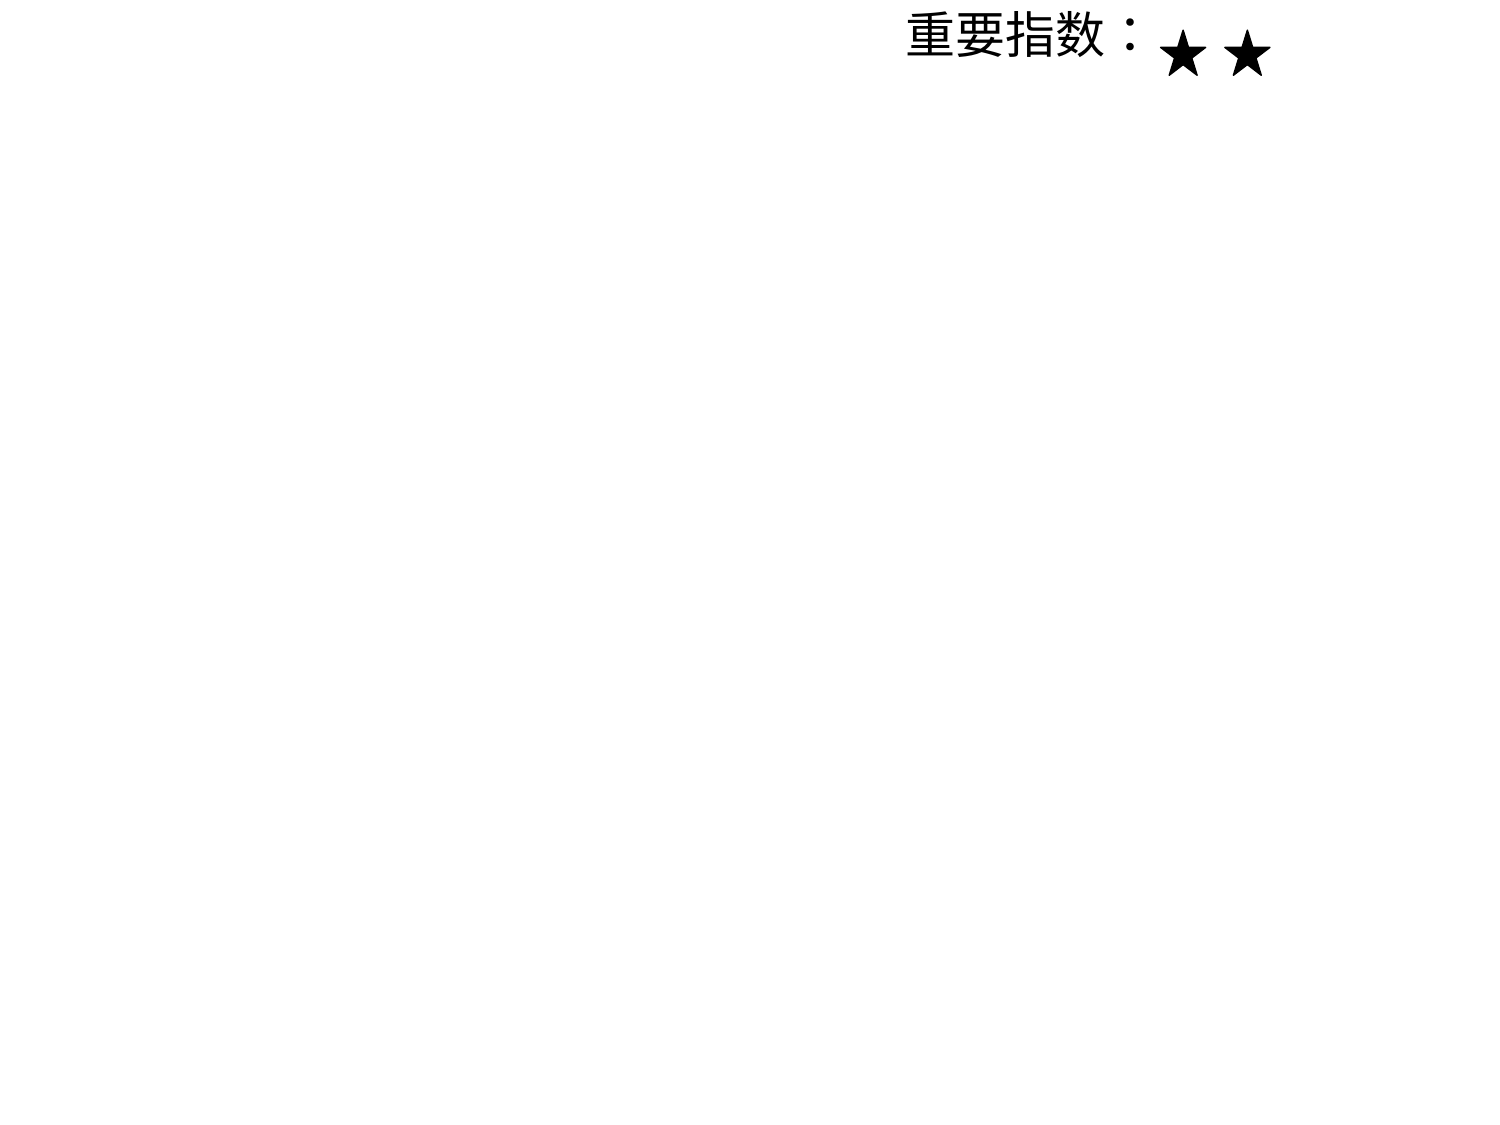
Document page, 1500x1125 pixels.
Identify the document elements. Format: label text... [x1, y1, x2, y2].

subtitle 重要指数： [905, 0, 1442, 68]
